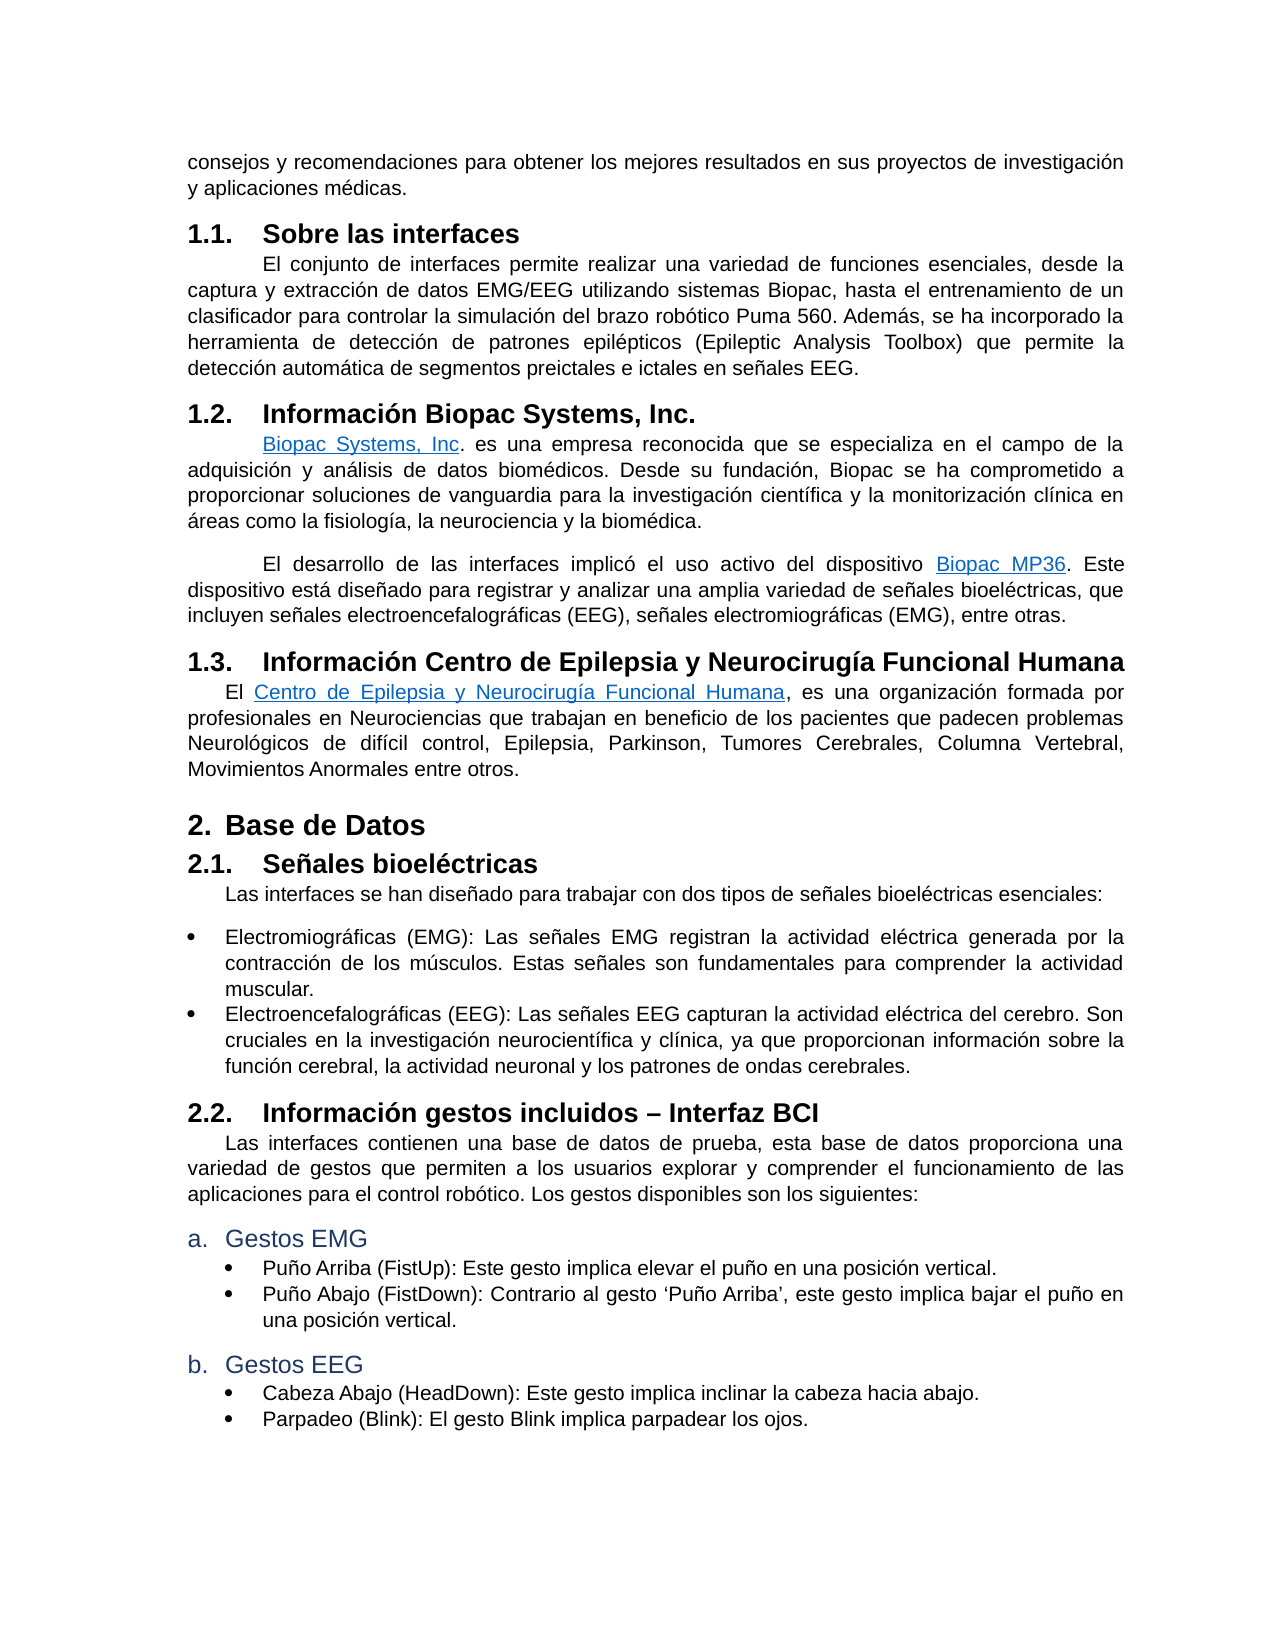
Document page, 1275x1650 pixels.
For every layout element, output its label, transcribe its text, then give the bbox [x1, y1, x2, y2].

list Cabeza Abajo (HeadDown): Este gesto implica inclinar la cabeza hacia abajo. [225, 1381, 1125, 1405]
subtitle Gestos EEG [187, 1350, 1125, 1379]
text El conjunto de interfaces permite realizar una variedad de funciones esenciales, desde la captura y extracción de datos EMG/EEG utilizando sistemas Biopac, hasta el entrenamiento de un clasificador para controlar la simulación del brazo robótico Puma 560. Además, se ha incorporado la herramienta de detección de patrones epilépticos (Epileptic Analysis Toolbox) que permite la detección automática de segmentos preictales e ictales en señales EEG. [187, 252, 1125, 379]
list Puño Abajo (FistDown): Contrario al gesto ‘Puño Arriba’, este gesto implica bajar el puño en una posición vertical. [225, 1281, 1125, 1331]
text Las interfaces contienen una base de datos de prueba, esta base de datos proporciona una variedad de gestos que permiten a los usuarios explorar y comprender el funcionamiento de las aplicaciones para el control robótico. Los gestos disponibles son los siguientes: [187, 1130, 1125, 1206]
subtitle Gestos EMG [187, 1224, 1125, 1253]
text El Centro de Epilepsia y Neurocirugía Funcional Humana, es una organización formada por profesionales en Neurociencias que trabajan en beneficio de los pacientes que padecen problemas Neurológicos de difícil control, Epilepsia, Parkinson, Tumores Cerebrales, Columna Vertebral, Movimientos Anormales entre otros. [187, 679, 1125, 781]
text Las interfaces se han diseñado para trabajar con dos tipos de señales bioeléctricas esenciales: [150, 882, 1125, 906]
text El desarrollo de las interfaces implicó el uso activo del dispositivo Biopac MP36. Este dispositivo está diseñado para registrar y analizar una amplia variedad de señales bioeléctricas, que incluyen señales electroencefalográficas (EEG), señales electromiográficas (EMG), entre otras. [187, 552, 1125, 627]
subtitle Información gestos incluidos – Interfaz BCI [187, 1097, 1125, 1128]
text Biopac Systems, Inc. es una empresa reconocida que se especializa en el campo de la adquisición y análisis de datos biomédicos. Desde su fundación, Biopac se ha comprometido a proporcionar soluciones de vanguardia para la investigación científica y la monitorización clínica en áreas como la fisiología, la neurociencia y la biomédica. [187, 432, 1125, 533]
subtitle Información Centro de Epilepsia y Neurocirugía Funcional Humana [187, 646, 1125, 677]
subtitle Señales bioeléctricas [187, 848, 1125, 879]
list Parpadeo (Blink): El gesto Blink implica parpadear los ojos. [225, 1407, 1125, 1431]
subtitle Base de Datos [187, 808, 1125, 841]
list Puño Arriba (FistUp): Este gesto implica elevar el puño en una posición vertical. [225, 1256, 1125, 1279]
list Electroencefalográficas (EEG): Las señales EEG capturan la actividad eléctrica del cerebro. Son cruciales en la investigación neurocientífica y clínica, ya que proporcionan información sobre la función cerebral, la actividad neuronal y los patrones de ondas cerebrales. [187, 1002, 1125, 1078]
subtitle Sobre las interfaces [187, 218, 1125, 249]
list Electromiográficas (EMG): Las señales EMG registran la actividad eléctrica generada por la contracción de los músculos. Estas señales son fundamentales para comprender la actividad muscular. [187, 925, 1125, 1000]
subtitle Información Biopac Systems, Inc. [187, 398, 1125, 429]
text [187, 150, 1125, 200]
